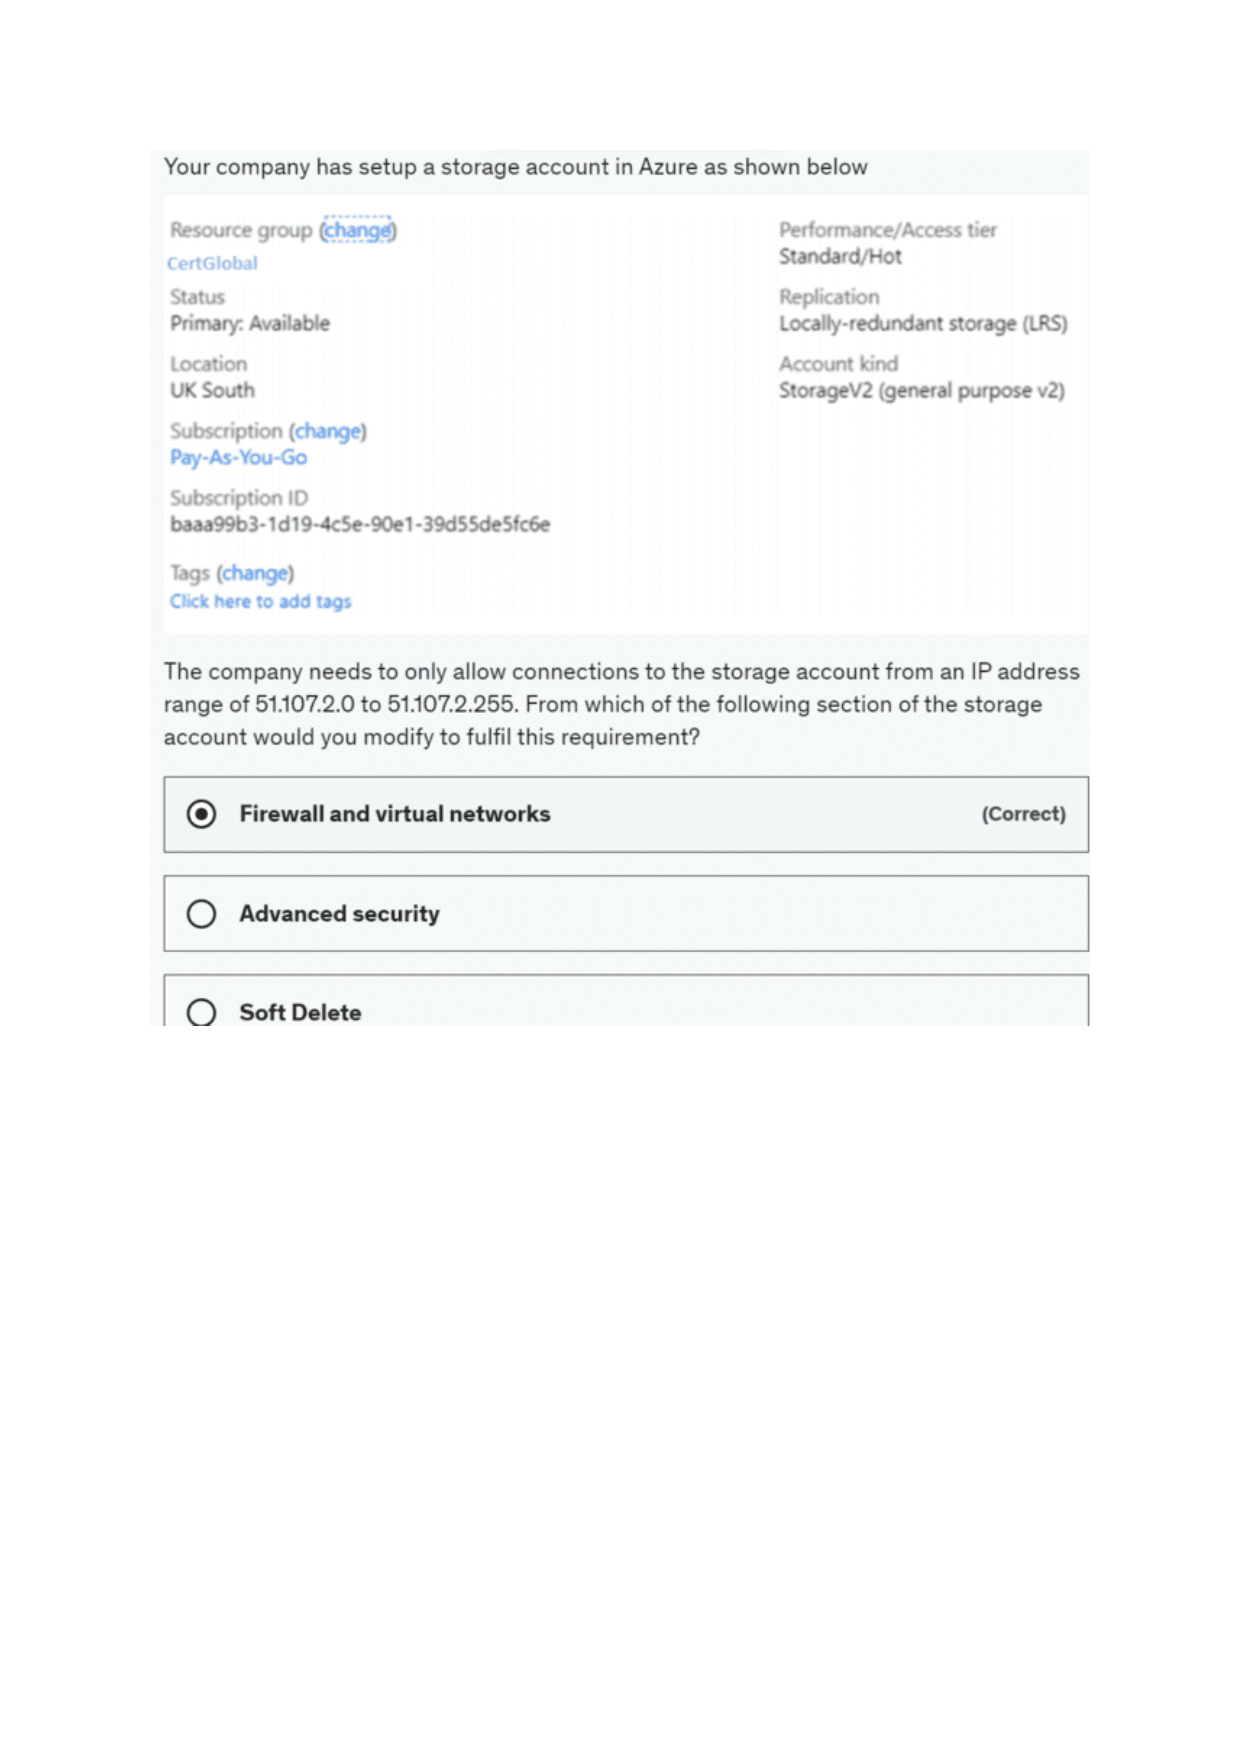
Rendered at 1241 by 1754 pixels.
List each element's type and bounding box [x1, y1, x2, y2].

picture [150, 150, 1091, 1026]
